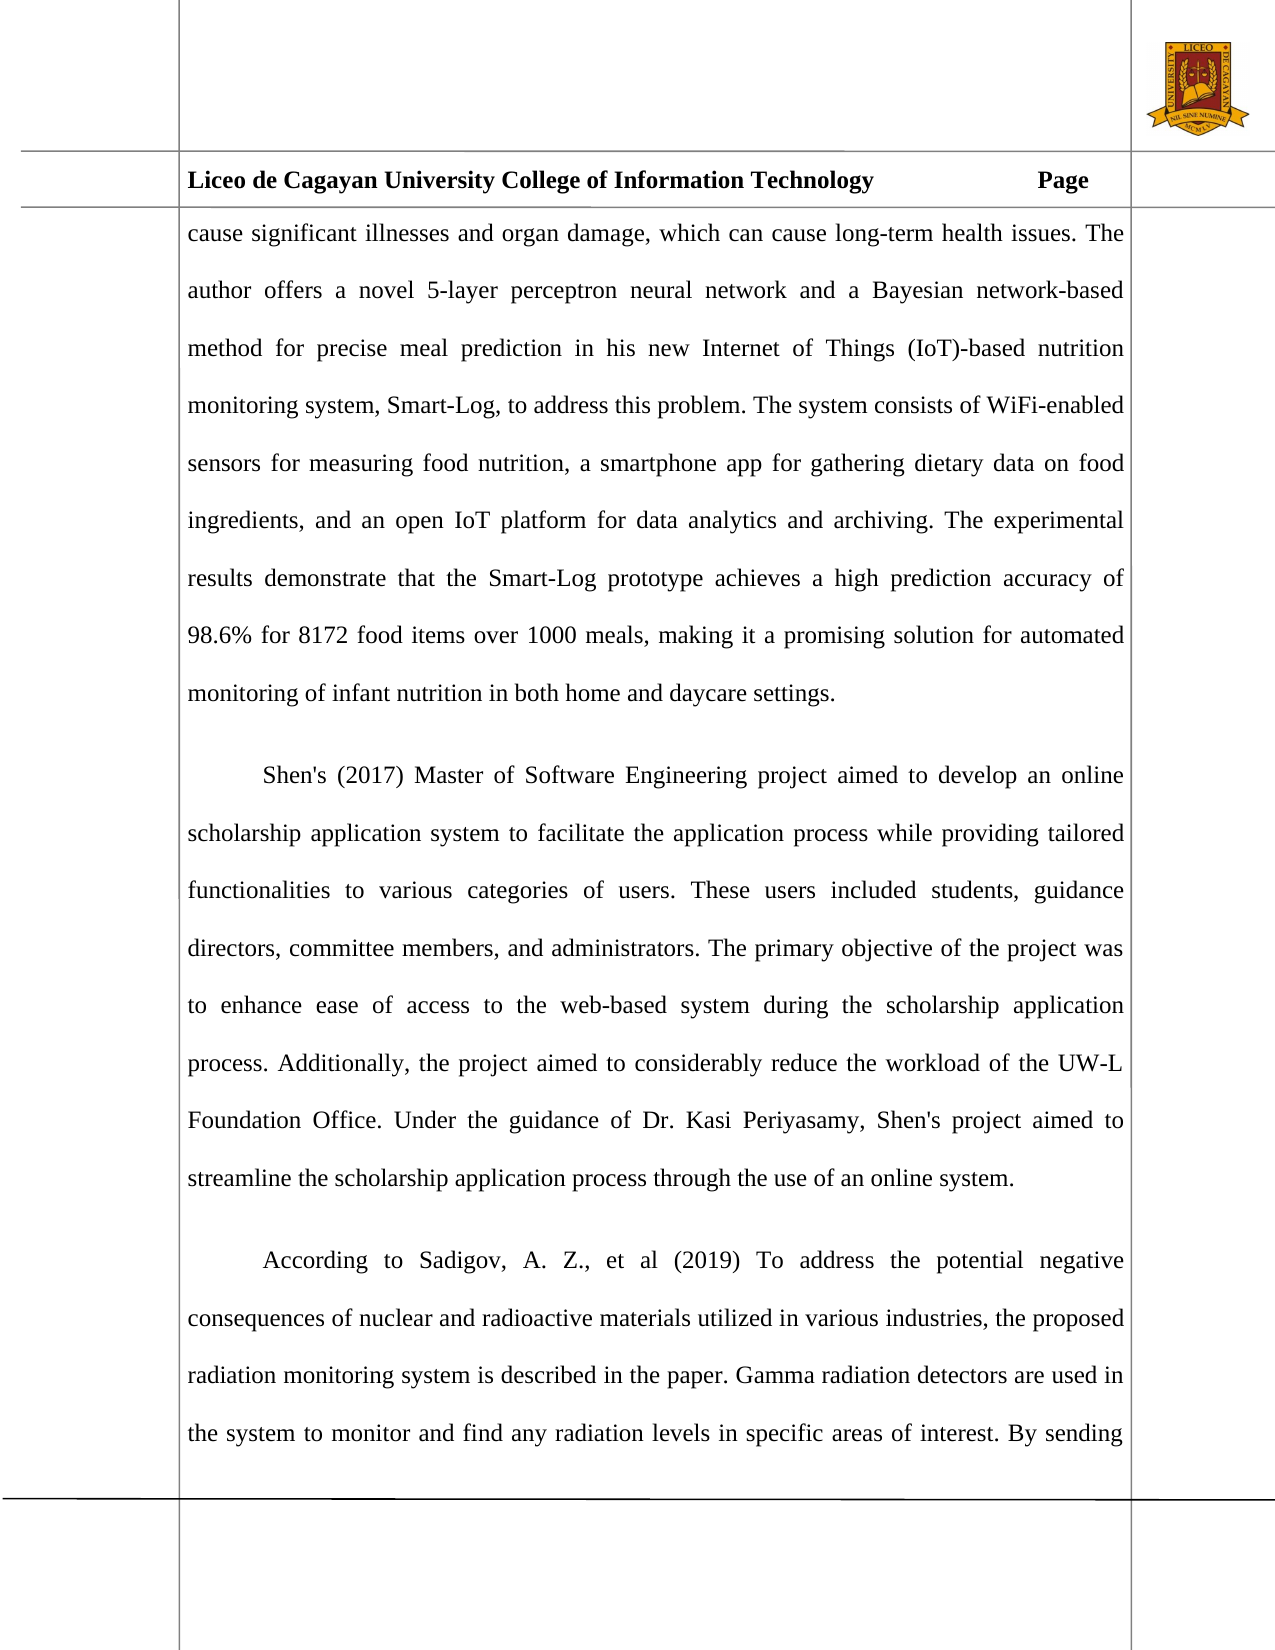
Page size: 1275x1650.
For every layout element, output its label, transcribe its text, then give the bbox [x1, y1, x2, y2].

text Shen's (2017) Master of Software Engineering project aimed to develop an online scholarship application system to facilitate the application process while providing tailored functionalities to various categories of users. These users included students, guidance directors, committee members, and administrators. The primary objective of the project was to enhance ease of access to the web-based system during the scholarship application process. Additionally, the project aimed to considerably reduce the workload of the UW-L Foundation Office. Under the guidance of Dr. Kasi Periyasamy, Shen's project aimed to streamline the scholarship application process through the use of an online system. [187, 760, 1125, 1192]
picture [1146, 42, 1250, 136]
